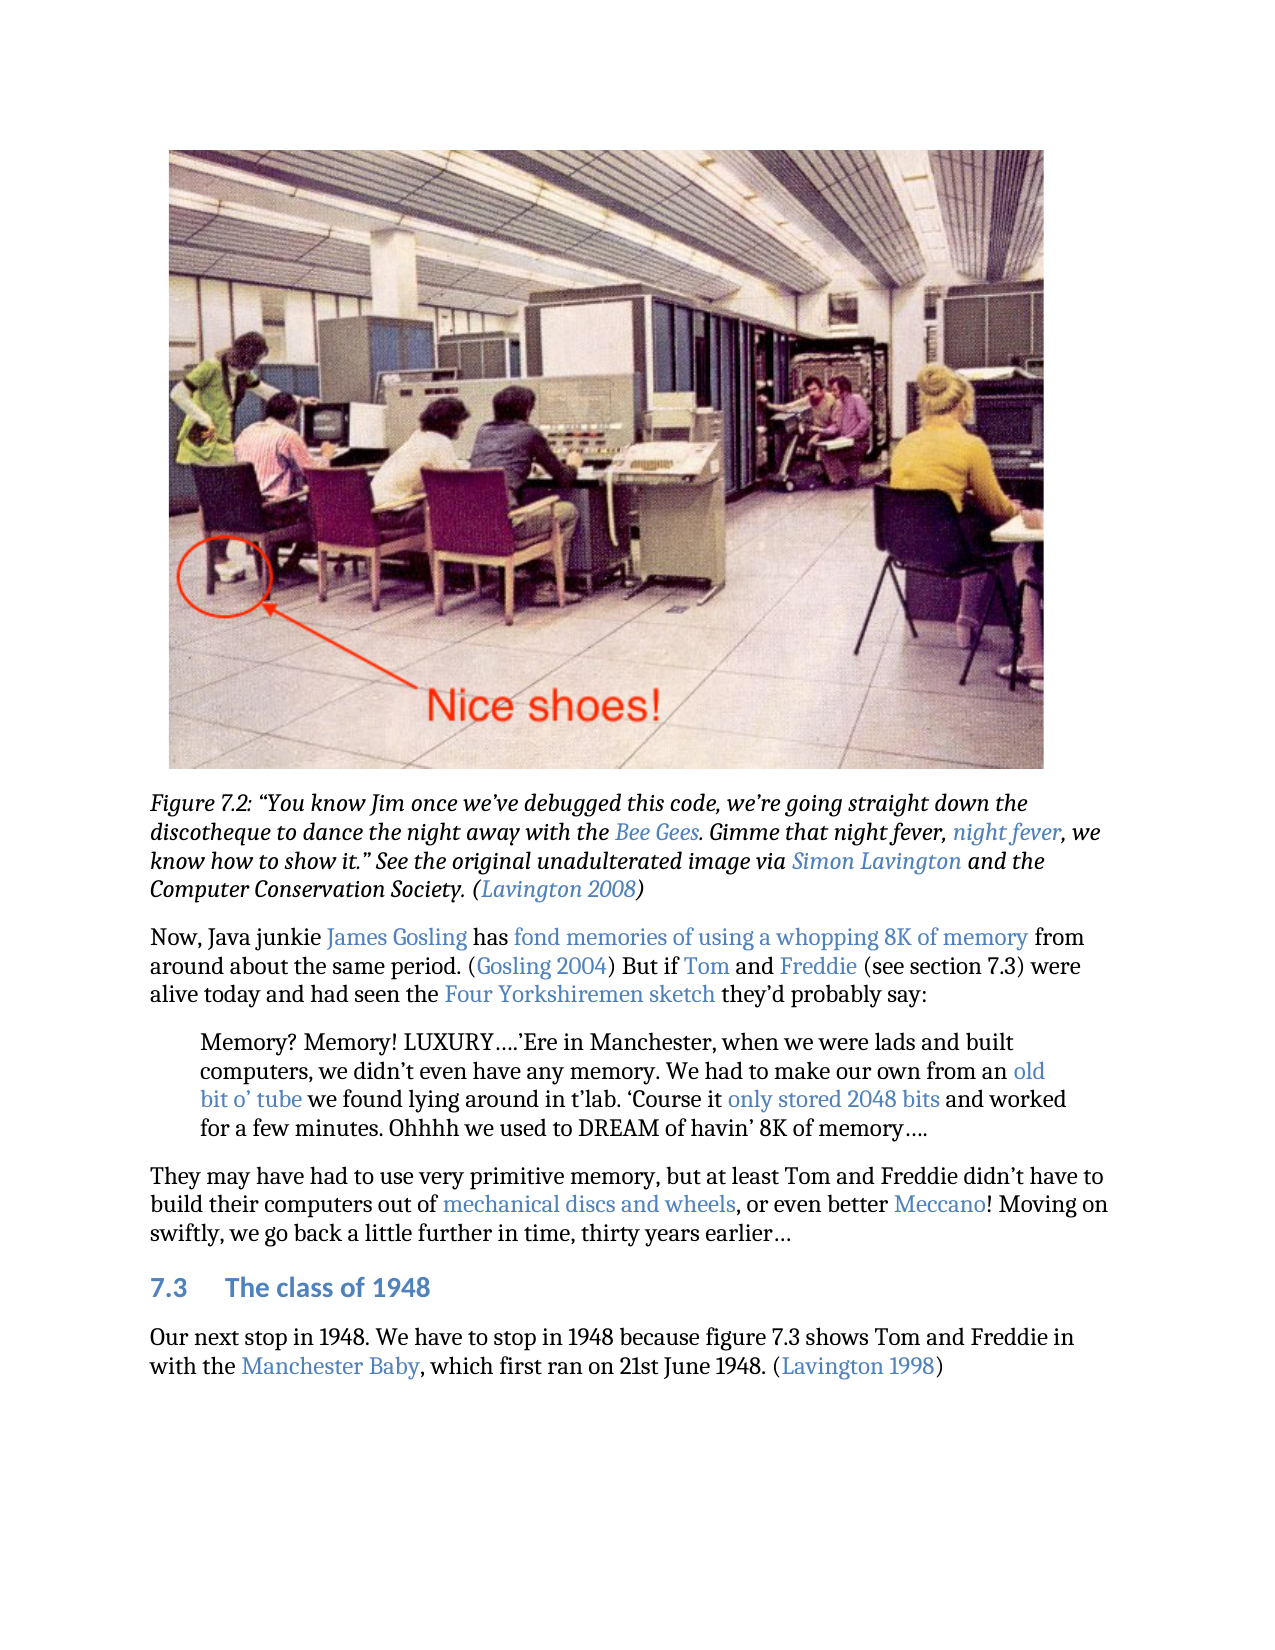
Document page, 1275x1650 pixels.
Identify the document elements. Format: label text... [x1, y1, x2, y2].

text Our next stop in 1948. We have to stop in 1948 because figure 7.3 shows Tom and Freddie in with the Manchester Baby, which first ran on 21st June 1948. (Lavington 1998) [150, 1323, 1125, 1381]
text Memory? Memory! LUXURY….’Ere in Manchester, when we were lads and built computers, we didn’t even have any memory. We had to make our own from an old bit o’ tube we found lying around in t’lab. ‘Course it only stored 2048 bits and worked for a few minutes. Ohhhh we used to DREAM of havin’ 8K of memory…. [200, 1028, 1075, 1143]
text They may have had to use very primitive memory, but at least Tom and Freddie didn’t have to build their computers out of mechanical discs and wheels, or even better Meccano! Moving on swiftly, we go back a little further in time, thirty years earlier… [150, 1162, 1125, 1248]
text Now, Java junkie James Gosling has fond memories of using a whopping 8K of memory from around about the same period. (Gosling 2004) But if Tom and Freddie (see section 7.3) were alive today and had seen the Four Yorkshiremen sketch they’d probably say: [150, 923, 1125, 1009]
text Figure 7.2: “You know Jim once we’ve debugged this code, we’re going straight down the discotheque to dance the night away with the Bee Gees. Gimme that night fever, night fever, we know how to show it.” See the original unadulterated image via Simon Lavington and the Computer Conservation Society. (Lavington 2008) [150, 789, 1125, 904]
subtitle 7.3 The class of 1948 [150, 1269, 1125, 1304]
picture [168, 150, 1044, 769]
